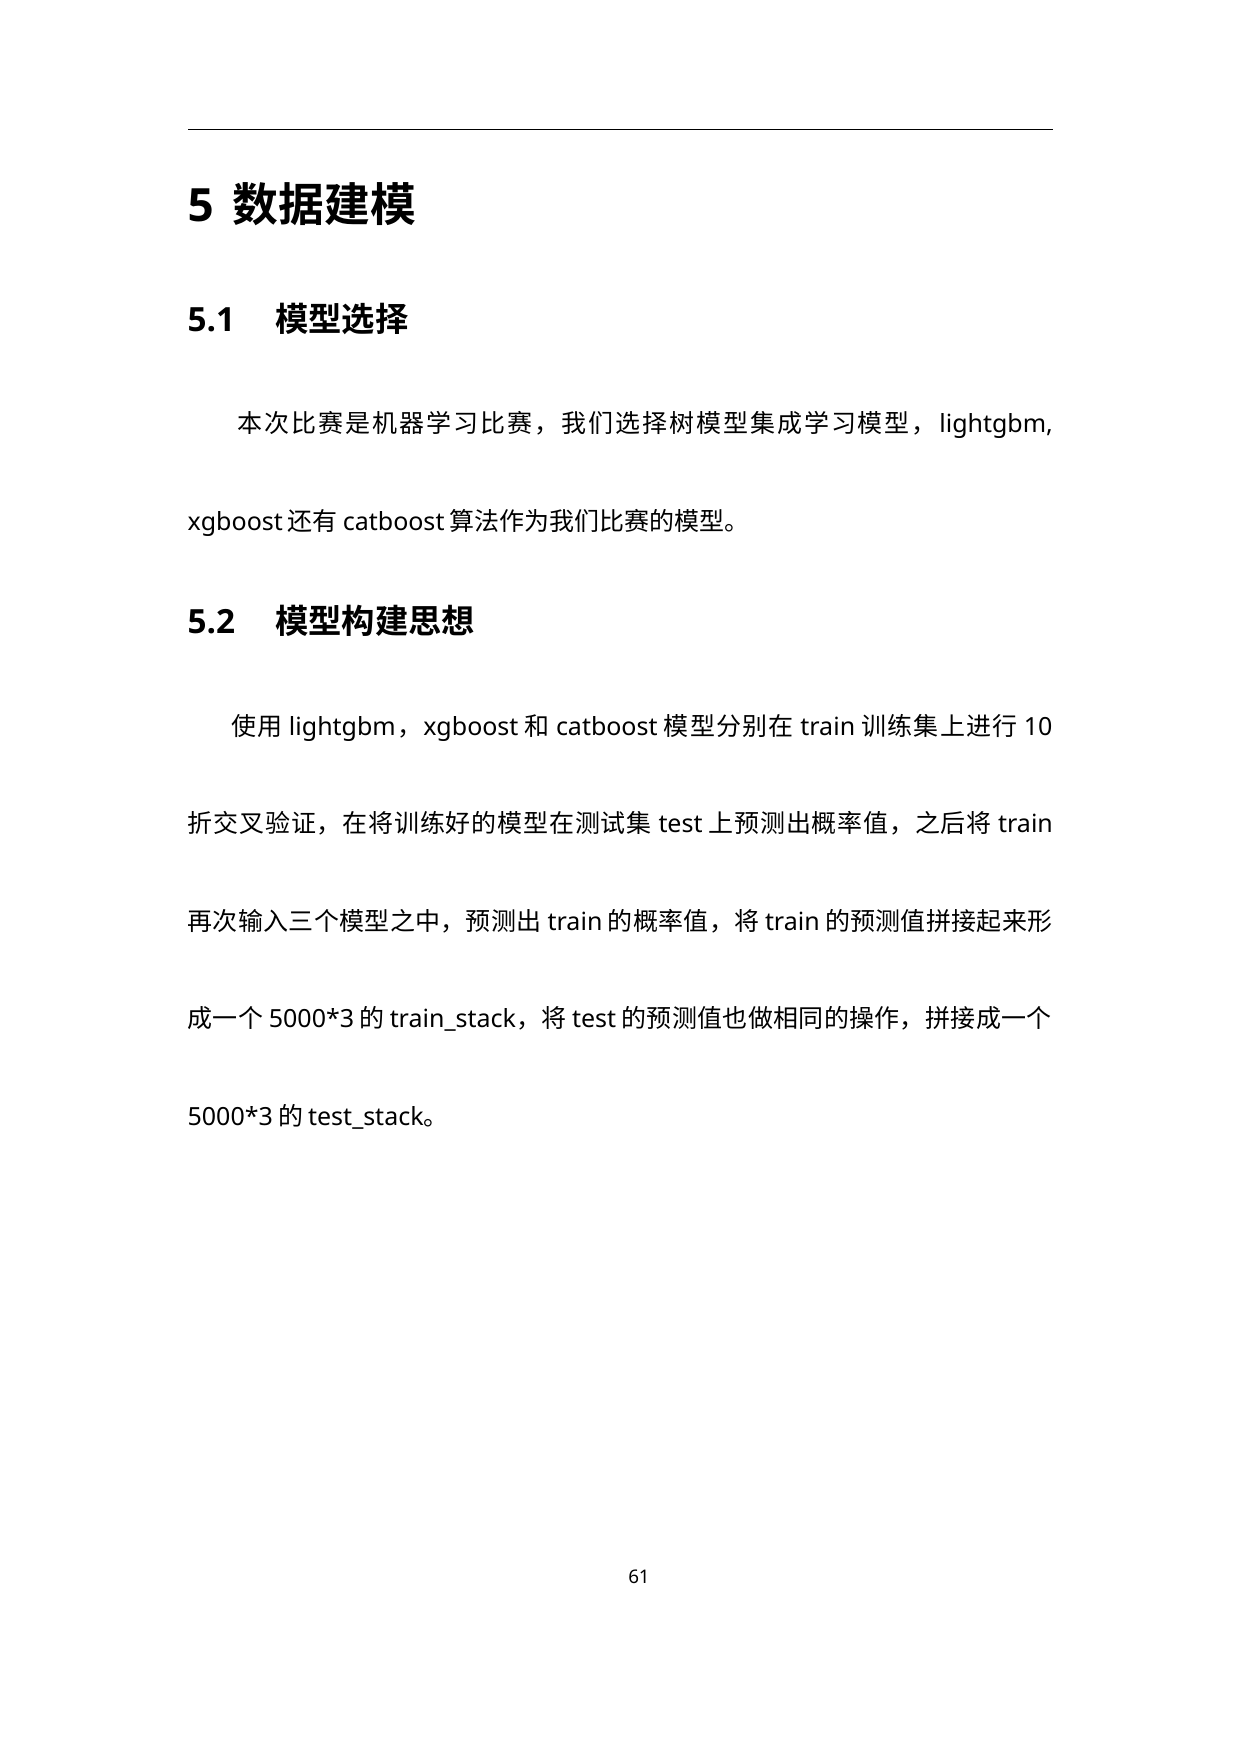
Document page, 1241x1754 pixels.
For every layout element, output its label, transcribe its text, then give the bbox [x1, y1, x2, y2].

text 本次比赛是机器学习比赛，我们选择树模型集成学习模型，lightgbm, xgboost还有catboost算法作为我们比赛的模型。 [187, 389, 1053, 552]
subtitle 模型构建思想 [187, 586, 1053, 651]
text 使用lightgbm，xgboost和catboost模型分别在train训练集上进行10折交叉验证，在将训练好的模型在测试集test上预测出概率值，之后将train再次输入三个模型之中，预测出train的概率值，将train的预测值拼接起来形成一个5000*3的train_stack，将test的预测值也做相同的操作，拼接成一个5000*3的test_stack。 [187, 692, 1053, 1147]
subtitle 模型选择 [187, 284, 1053, 349]
subtitle 数据建模 [187, 168, 1053, 234]
